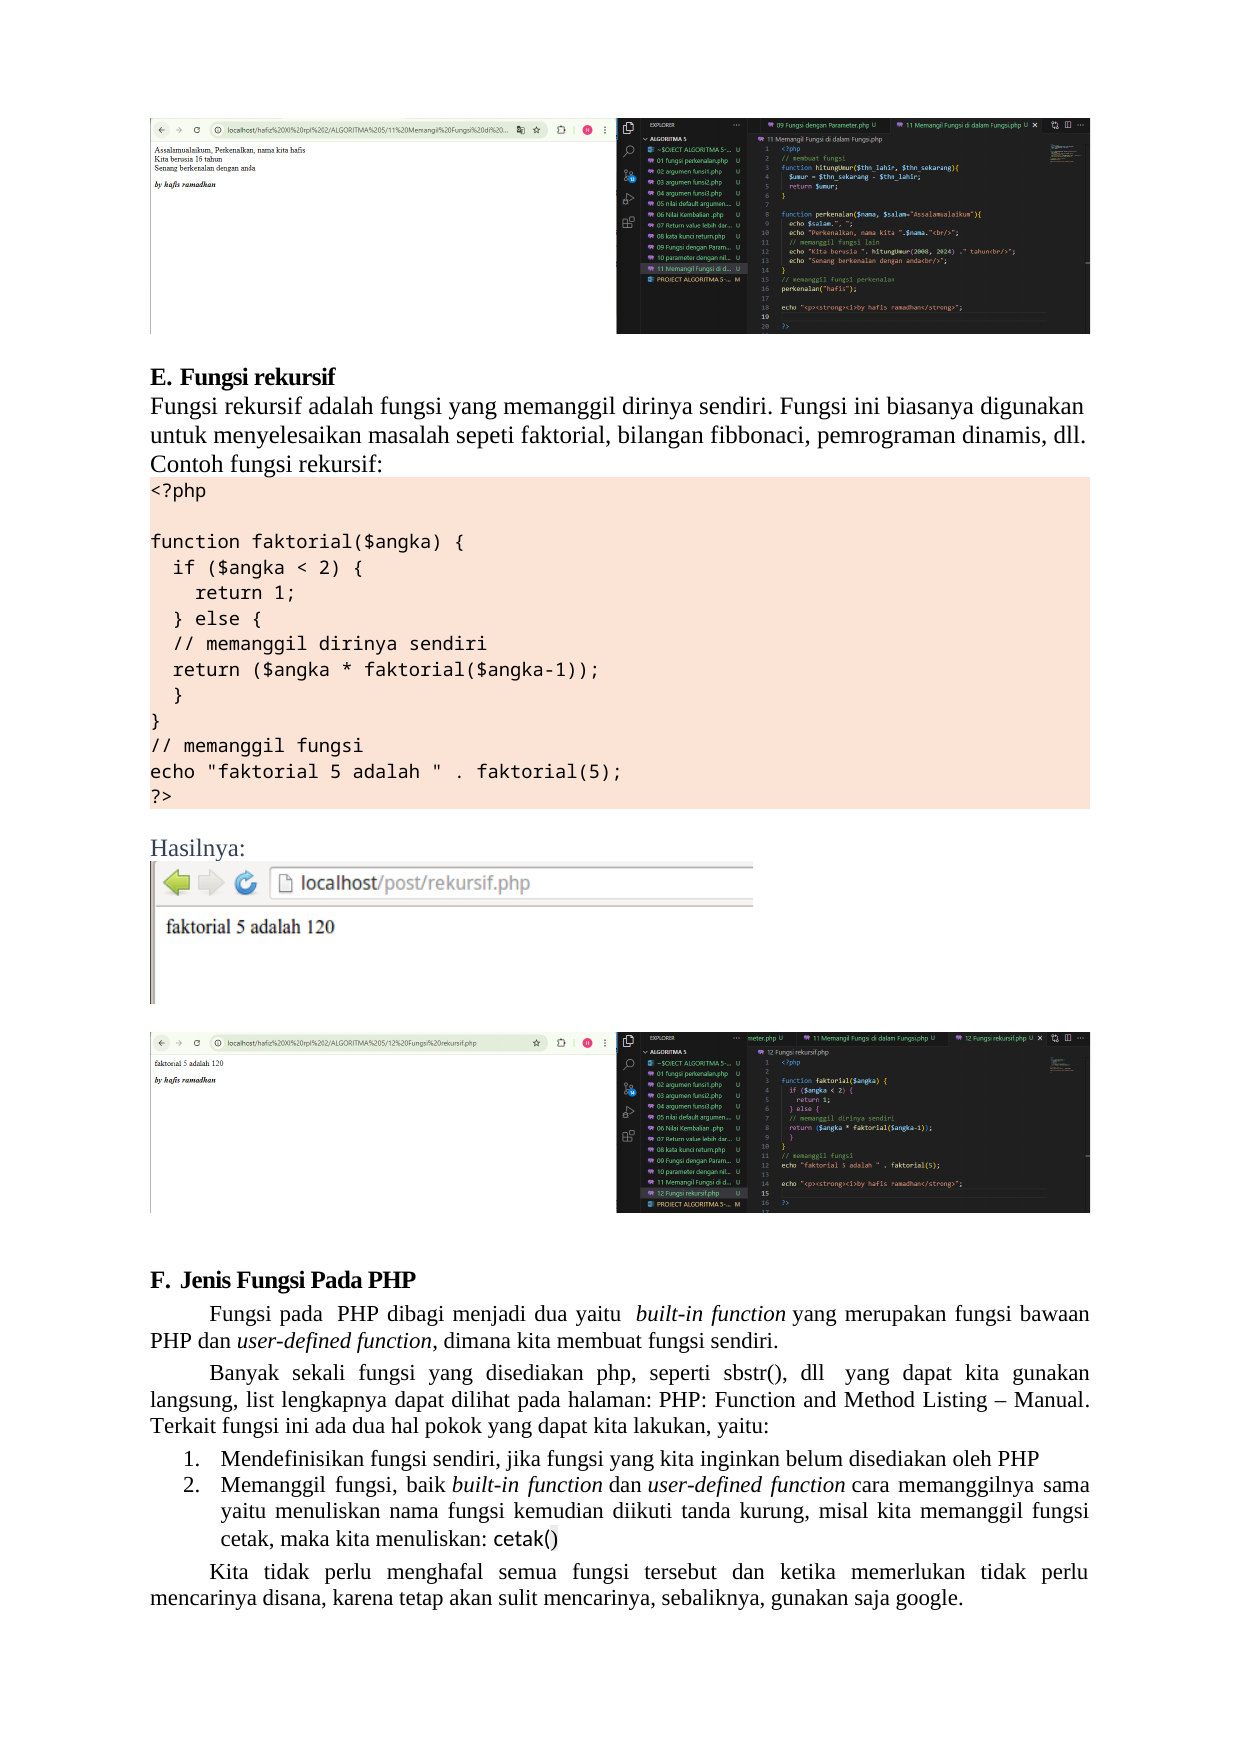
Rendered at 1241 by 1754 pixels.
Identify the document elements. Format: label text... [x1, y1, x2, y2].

text Contoh fungsi rekursif: [150, 449, 1090, 477]
picture [150, 1032, 1091, 1213]
text Hasilnya: [150, 833, 1090, 862]
text Kita tidak perlu menghafal semua fungsi tersebut dan ketika memerlukan tidak perlu mencarinya disana, karena tetap akan sulit mencarinya, sebaliknya, gunakan saja google. [150, 1558, 1090, 1611]
text function faktorial($angka) { [150, 528, 1090, 554]
text Fungsi rekursif adalah fungsi yang memanggil dirinya sendiri. Fungsi ini biasanya digunakan untuk menyelesaikan masalah sepeti faktorial, bilangan fibbonaci, pemrograman dinamis, dll. [150, 391, 1090, 449]
text // memanggil fungsi [150, 733, 1090, 758]
text <?php [150, 477, 1090, 503]
text } [150, 707, 1090, 733]
text echo "faktorial 5 adalah " . faktorial(5); [150, 758, 1090, 784]
list Fungsi rekursif [150, 362, 1090, 391]
picture [150, 118, 1091, 334]
text } [150, 682, 1090, 707]
text if ($angka < 2) { [150, 554, 1090, 579]
text // memanggil dirinya sendiri [150, 631, 1090, 656]
text ?> [150, 784, 1090, 809]
text return ($angka * faktorial($angka-1)); [150, 656, 1090, 682]
text } else { [150, 605, 1090, 631]
text Banyak sekali fungsi yang disediakan php, seperti sbstr(), dll yang dapat kita gunakan langsung, list lengkapnya dapat dilihat pada halaman: PHP: Function and Method Listing – Manual. Terkait fungsi ini ada dua hal pokok yang dapat kita lakukan, yaitu: [150, 1359, 1090, 1438]
list Mendefinisikan fungsi sendiri, jika fungsi yang kita inginkan belum disediakan oleh PHP [183, 1445, 1090, 1471]
list Jenis Fungsi Pada PHP [150, 1266, 1090, 1294]
text Fungsi pada PHP dibagi menjadi dua yaitu built-in function yang merupakan fungsi bawaan PHP dan user-defined function, dimana kita membuat fungsi sendiri. [150, 1301, 1090, 1353]
text return 1; [150, 579, 1090, 605]
picture [150, 861, 754, 1004]
list Memanggil fungsi, baik built-in function dan user-defined function cara memanggilnya sama yaitu menuliskan nama fungsi kemudian diikuti tanda kurung, misal kita memanggil fungsi cetak, maka kita menuliskan: cetak() [183, 1471, 1090, 1552]
